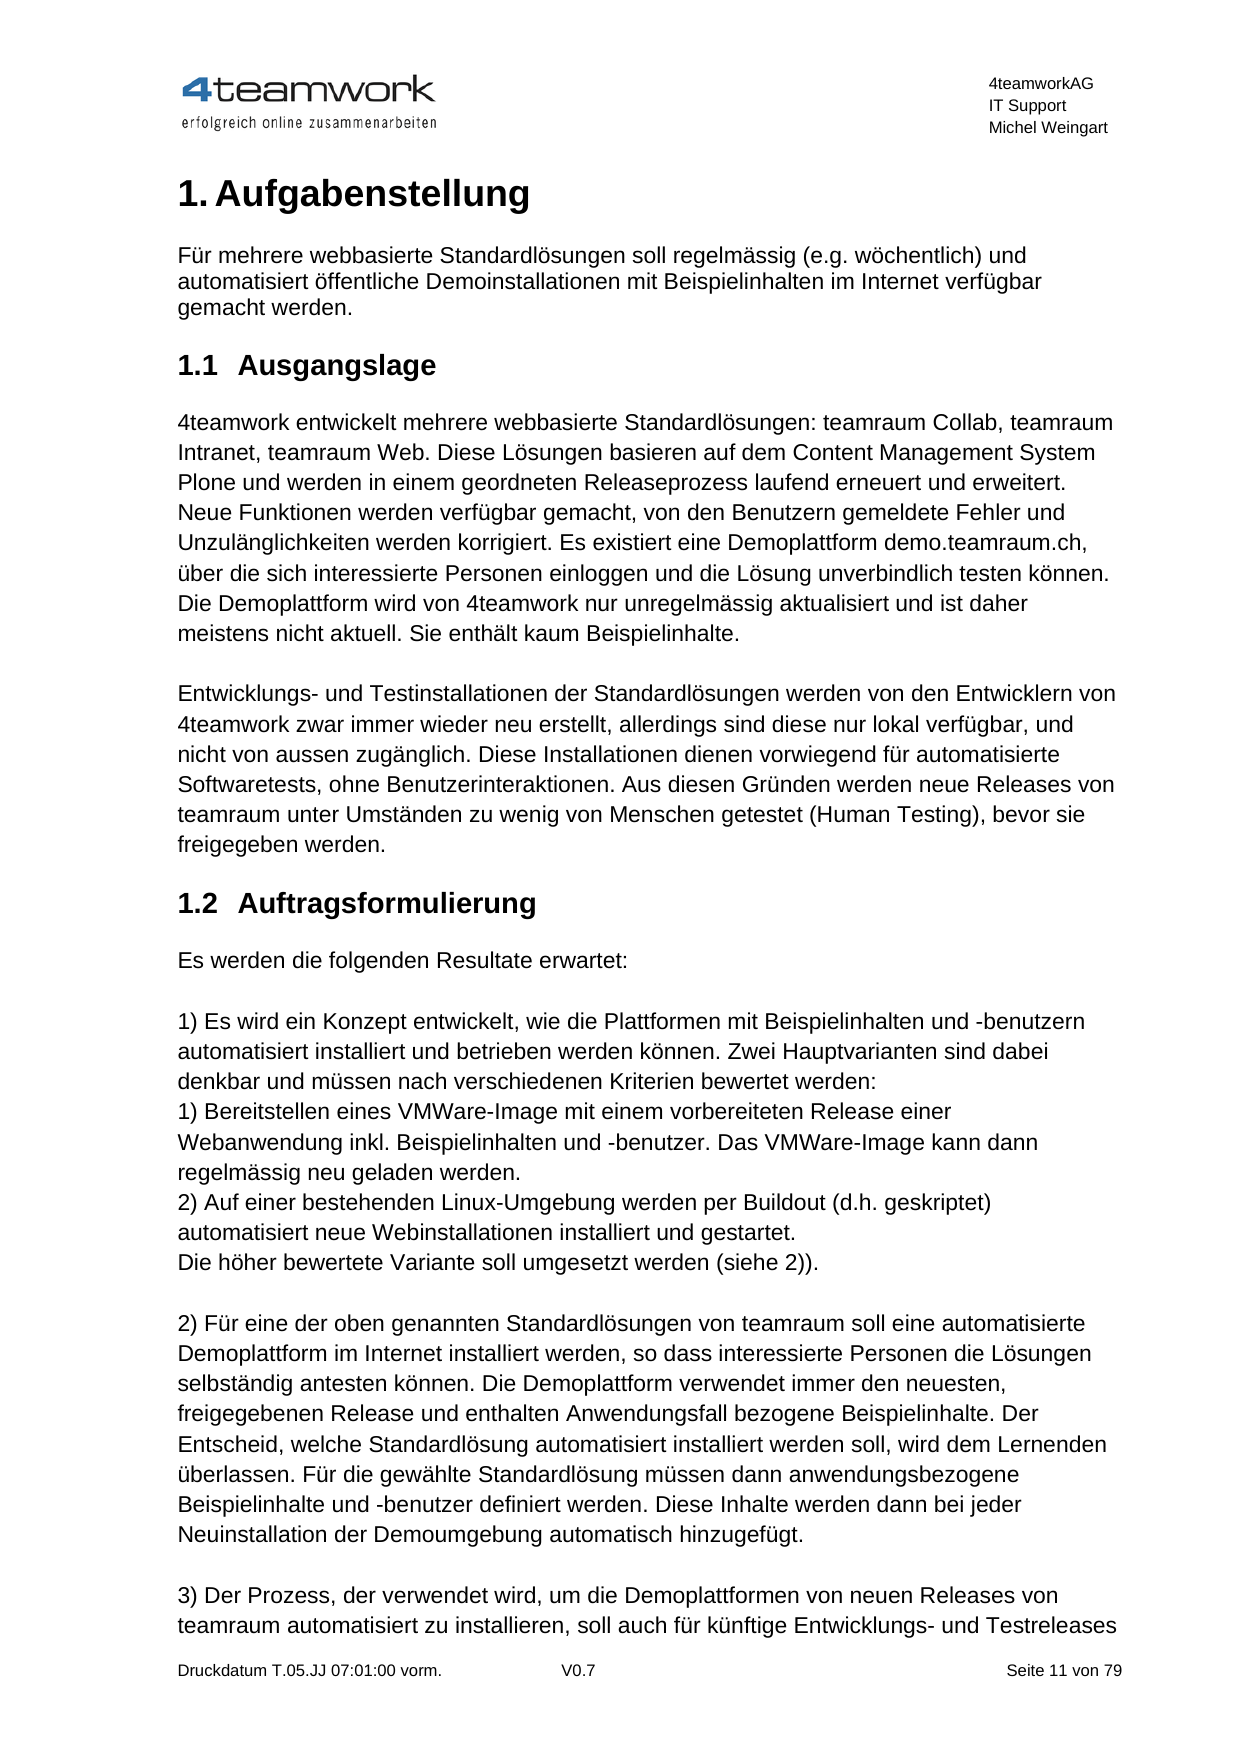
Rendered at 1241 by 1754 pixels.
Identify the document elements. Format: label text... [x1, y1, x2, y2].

text Es werden die folgenden Resultate erwartet: [177, 947, 1122, 973]
picture [177, 69, 440, 134]
text Für mehrere webbasierte Standardlösungen soll regelmässig (e.g. wöchentlich) und automatisiert öffentliche Demoinstallationen mit Beispielinhalten im Internet verfügbar gemacht werden. [177, 242, 1122, 321]
subtitle Ausgangslage [177, 348, 1122, 381]
subtitle Auftragsformulierung [177, 887, 1122, 920]
subtitle Aufgabenstellung [177, 171, 1122, 214]
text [177, 1008, 1122, 1638]
text 4teamwork entwickelt mehrere webbasierte Standardlösungen: teamraum Collab, teamraum Intranet, teamraum Web. Diese Lösungen basieren auf dem Content Management System Plone und werden in einem geordneten Releaseprozess laufend erneuert und erweitert. Neue Funktionen werden verfügbar gemacht, von den Benutzern gemeldete Fehler und Unzulänglichkeiten werden korrigiert. Es existiert eine Demoplattform demo.teamraum.ch, über die sich interessierte Personen einloggen und die Lösung unverbindlich testen können. Die Demoplattform wird von 4teamwork nur unregelmässig aktualisiert und ist daher meistens nicht aktuell. Sie enthält kaum Beispielinhalte. Entwicklungs- und Testinstallationen der Standardlösungen werden von den Entwicklern von 4teamwork zwar immer wieder neu erstellt, allerdings sind diese nur lokal verfügbar, und nicht von aussen zugänglich. Diese Installationen dienen vorwiegend für automatisierte Softwaretests, ohne Benutzerinteraktionen. Aus diesen Gründen werden neue Releases von teamraum unter Umständen zu wenig von Menschen getestet (Human Testing), bevor sie freigegeben werden. [177, 408, 1122, 858]
